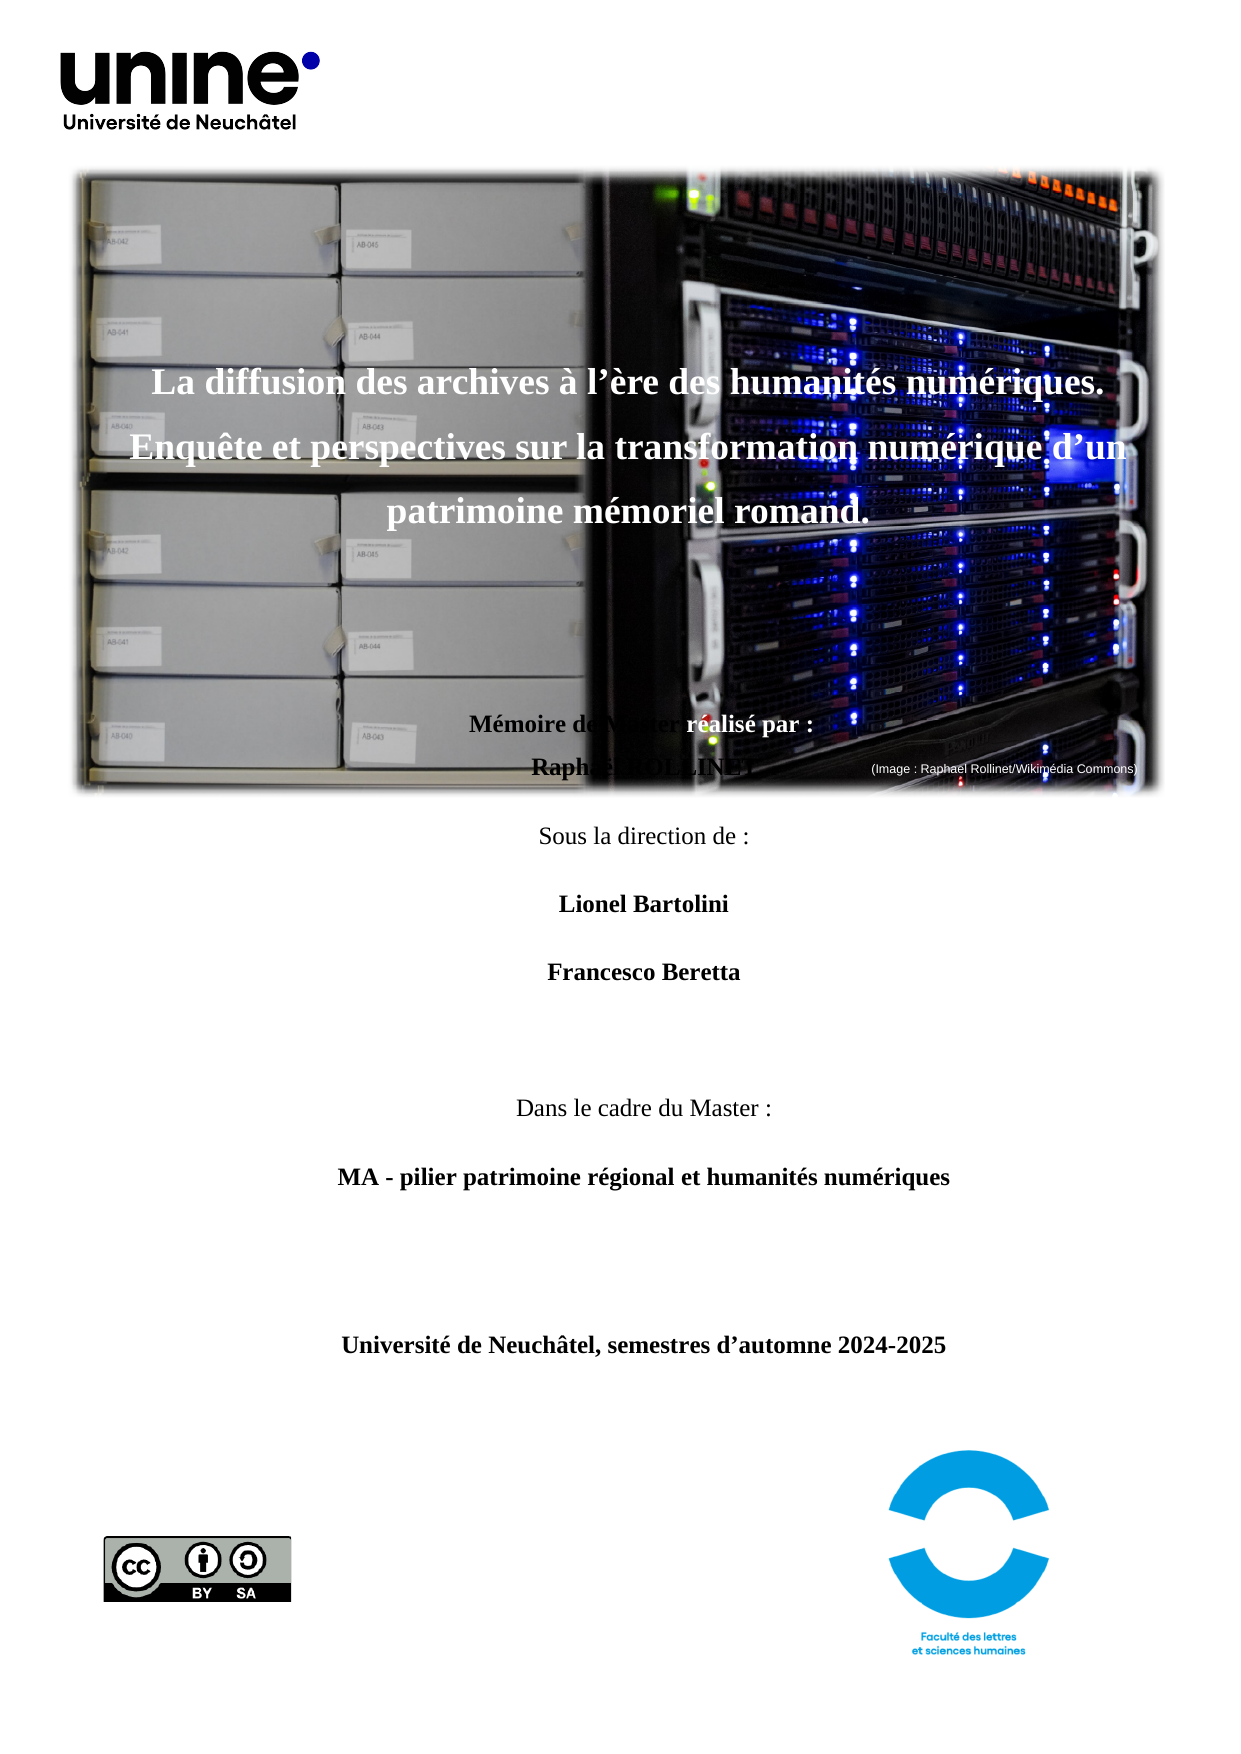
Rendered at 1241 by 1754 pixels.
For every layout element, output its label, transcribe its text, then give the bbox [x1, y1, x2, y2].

picture [32, 25, 343, 158]
picture [85, 182, 578, 782]
picture [846, 1429, 1093, 1681]
picture [103, 1536, 292, 1602]
picture [591, 183, 1149, 781]
